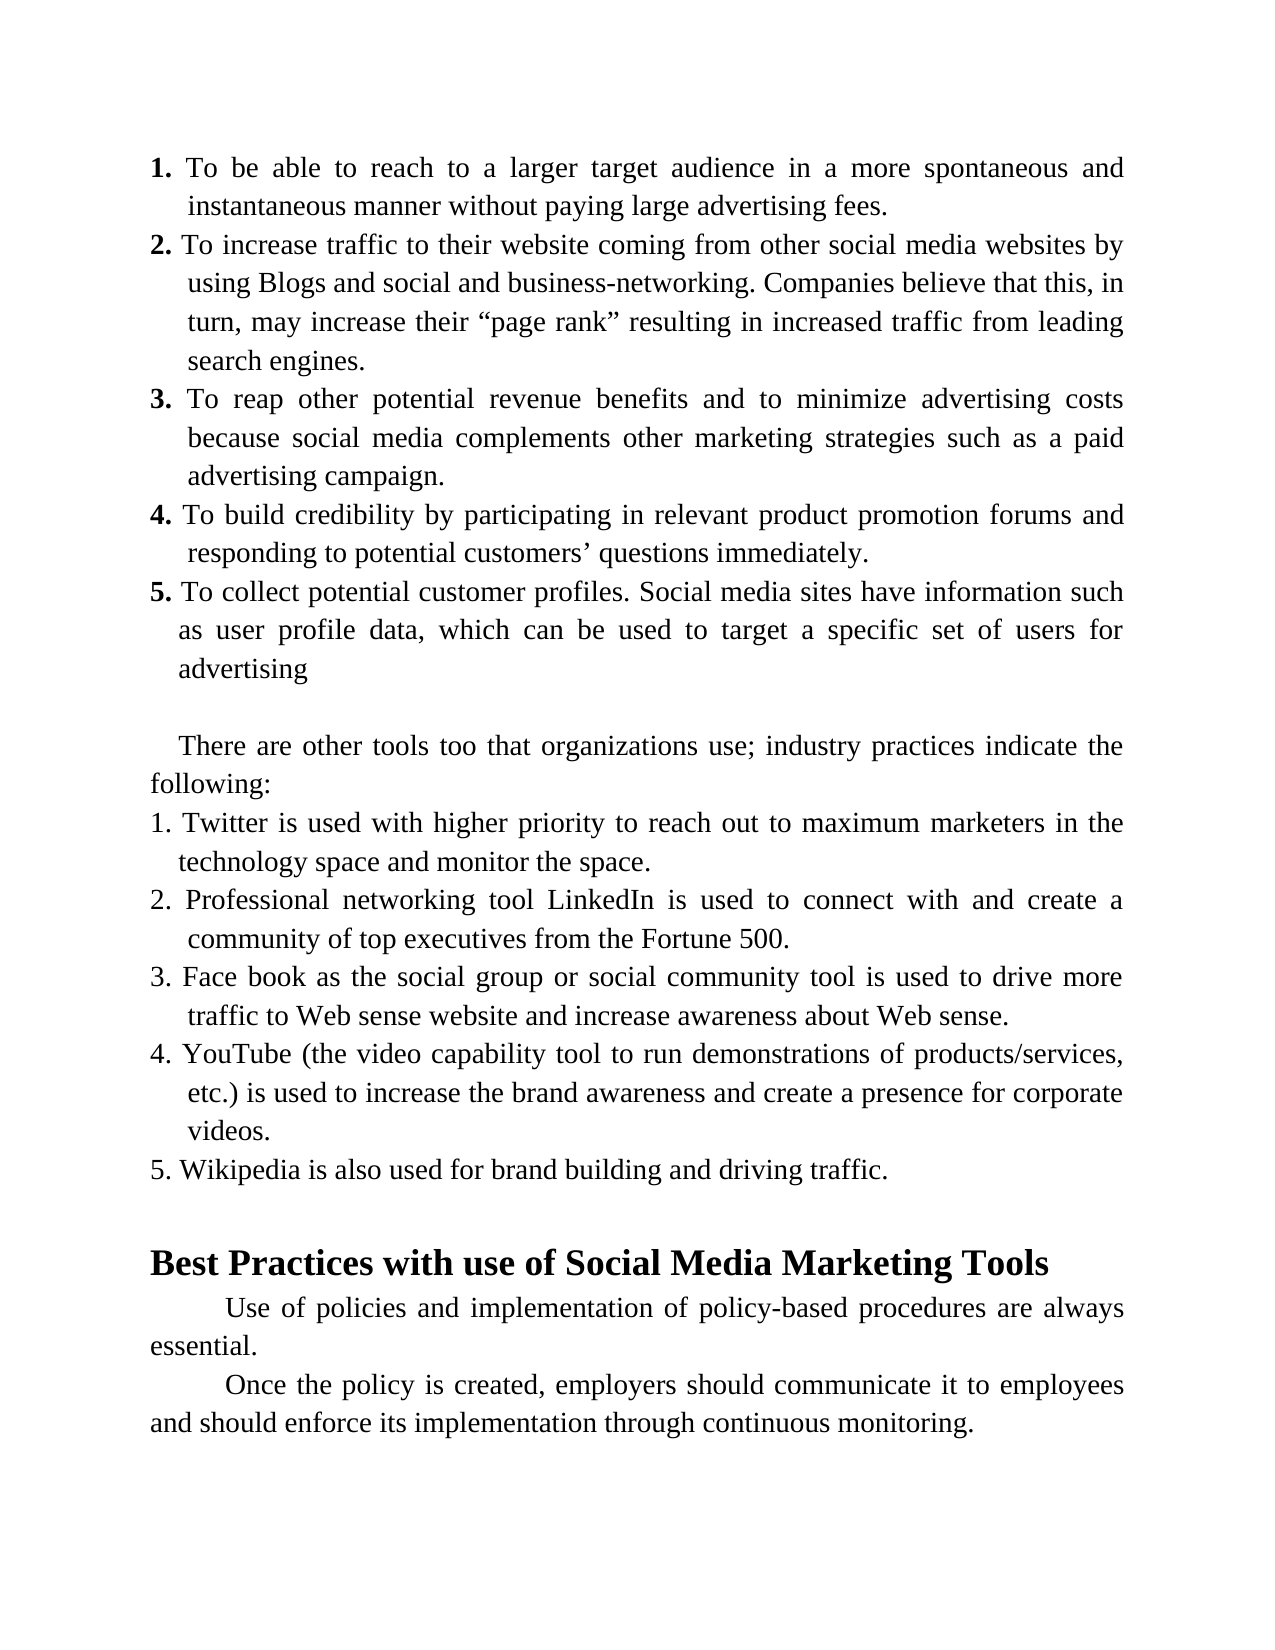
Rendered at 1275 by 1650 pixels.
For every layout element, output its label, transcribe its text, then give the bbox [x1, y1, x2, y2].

text Best Practices with use of Social Media Marketing Tools [150, 1240, 1125, 1283]
text 5. To collect potential customer profiles. Social media sites have information such as user profile data, which can be used to target a specific set of users for advertising [150, 574, 1125, 684]
text Use of policies and implementation of policy-based procedures are always essential. [150, 1290, 1125, 1362]
text 5. Wikipedia is also used for brand building and driving traffic. [150, 1152, 1125, 1186]
text 1. Twitter is used with higher priority to reach out to maximum marketers in the technology space and monitor the space. [150, 805, 1125, 877]
text 3. To reap other potential revenue benefits and to minimize advertising costs because social media complements other marketing strategies such as a paid advertising campaign. [150, 381, 1125, 492]
text 4. To build credibility by participating in relevant product promotion forums and responding to potential customers’ questions immediately. [150, 497, 1125, 569]
text 1. To be able to reach to a larger target audience in a more spontaneous and instantaneous manner without paying large advertising fees. [150, 150, 1125, 222]
text 4. YouTube (the video capability tool to run demonstrations of products/services, etc.) is used to increase the brand awareness and create a presence for corporate videos. [150, 1036, 1125, 1147]
text 3. Face book as the social group or social community tool is used to drive more traffic to Web sense website and increase awareness about Web sense. [150, 959, 1125, 1031]
text 2. To increase traffic to their website coming from other social media websites by using Blogs and social and business-networking. Companies believe that this, in turn, may increase their “page rank” resulting in increased traffic from leading search engines. [150, 227, 1125, 376]
text 2. Professional networking tool LinkedIn is used to connect with and create a community of top executives from the Fortune 500. [150, 882, 1125, 954]
text There are other tools too that organizations use; industry practices indicate the following: [150, 728, 1125, 800]
text Once the policy is created, employers should communicate it to employees and should enforce its implementation through continuous monitoring. [150, 1367, 1125, 1439]
